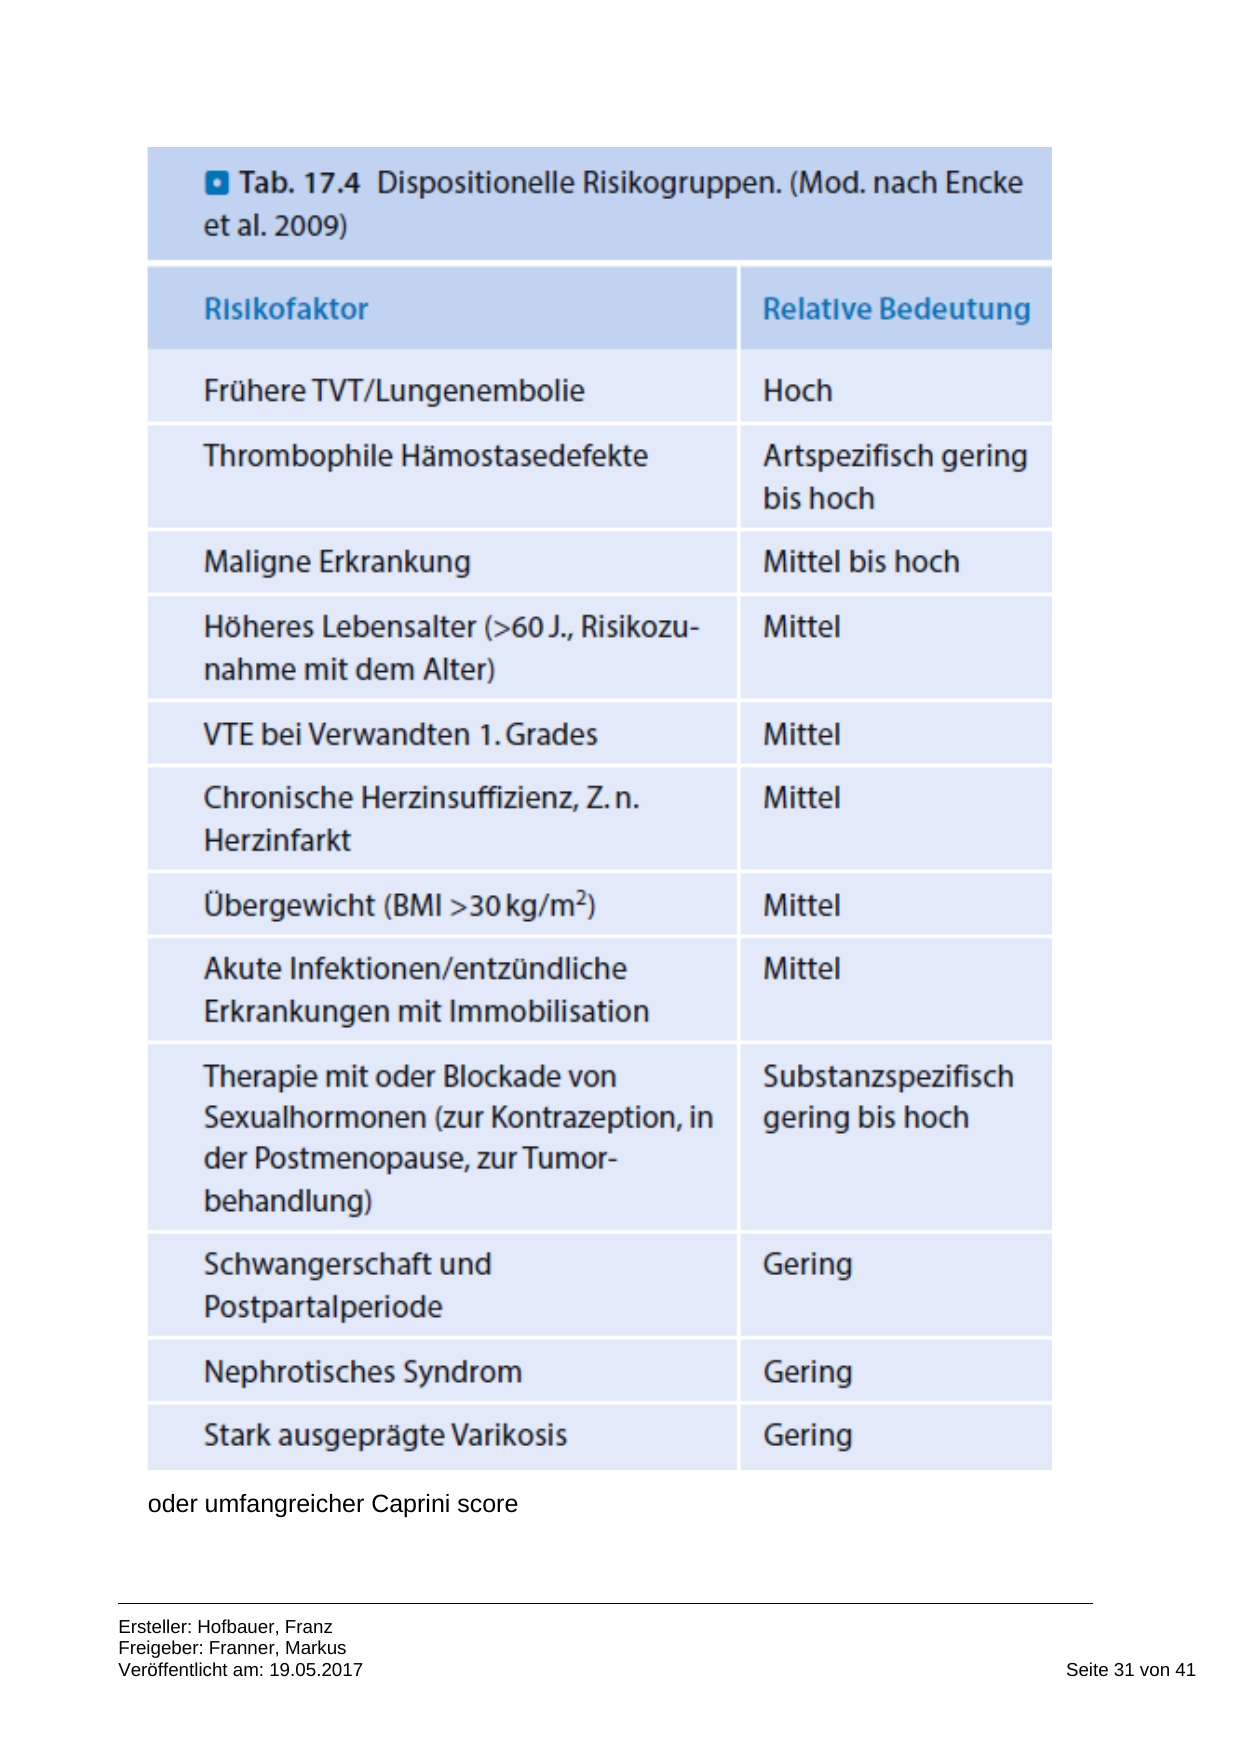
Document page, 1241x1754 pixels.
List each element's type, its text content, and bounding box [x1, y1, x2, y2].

text oder umfangreicher Caprini score [148, 1488, 1093, 1517]
